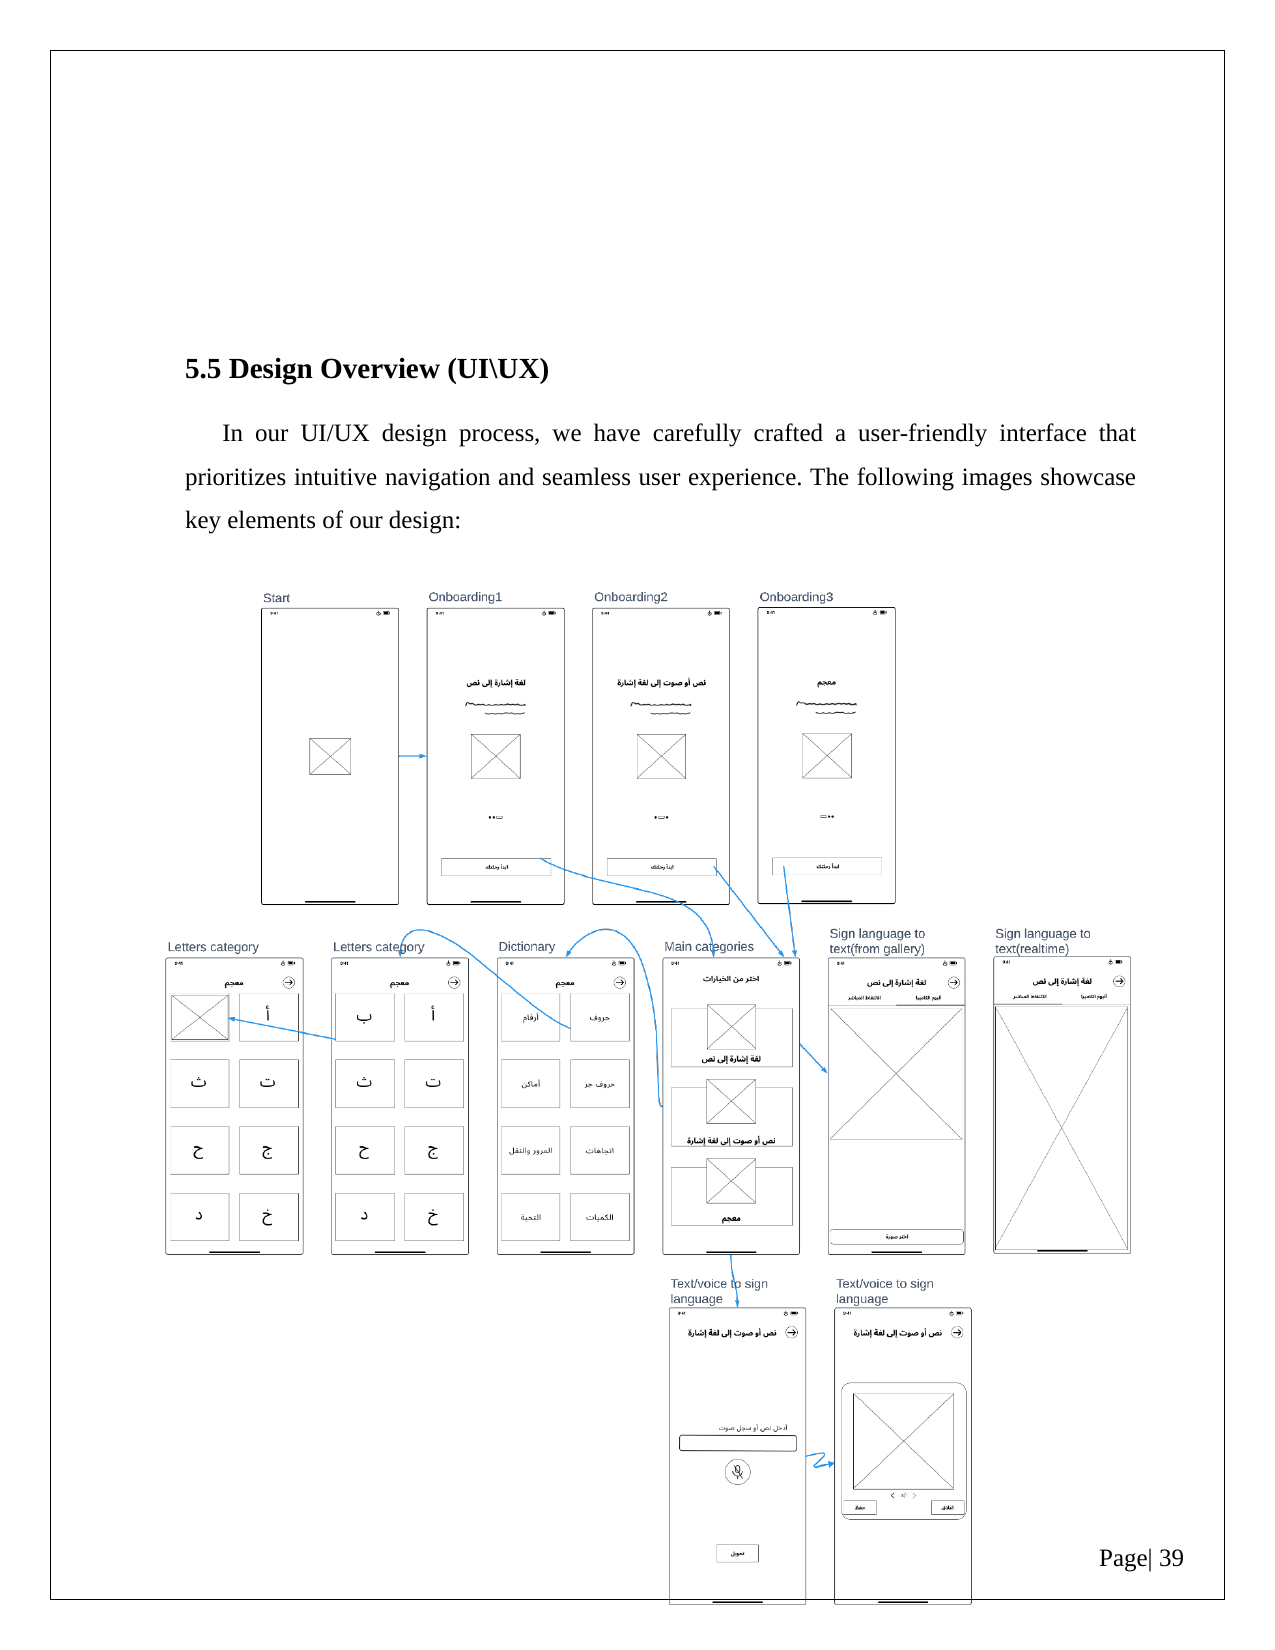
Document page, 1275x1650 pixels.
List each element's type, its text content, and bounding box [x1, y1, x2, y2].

picture [153, 576, 1143, 1599]
picture [153, 1600, 1143, 1617]
text In our UI/UX design process, we have carefully crafted a user-friendly interface that prioritizes intuitive navigation and seamless user experience. The following images showcase key elements of our design: [185, 418, 1137, 533]
subtitle 5.5 Design Overview (UI\UX) [148, 352, 1137, 385]
